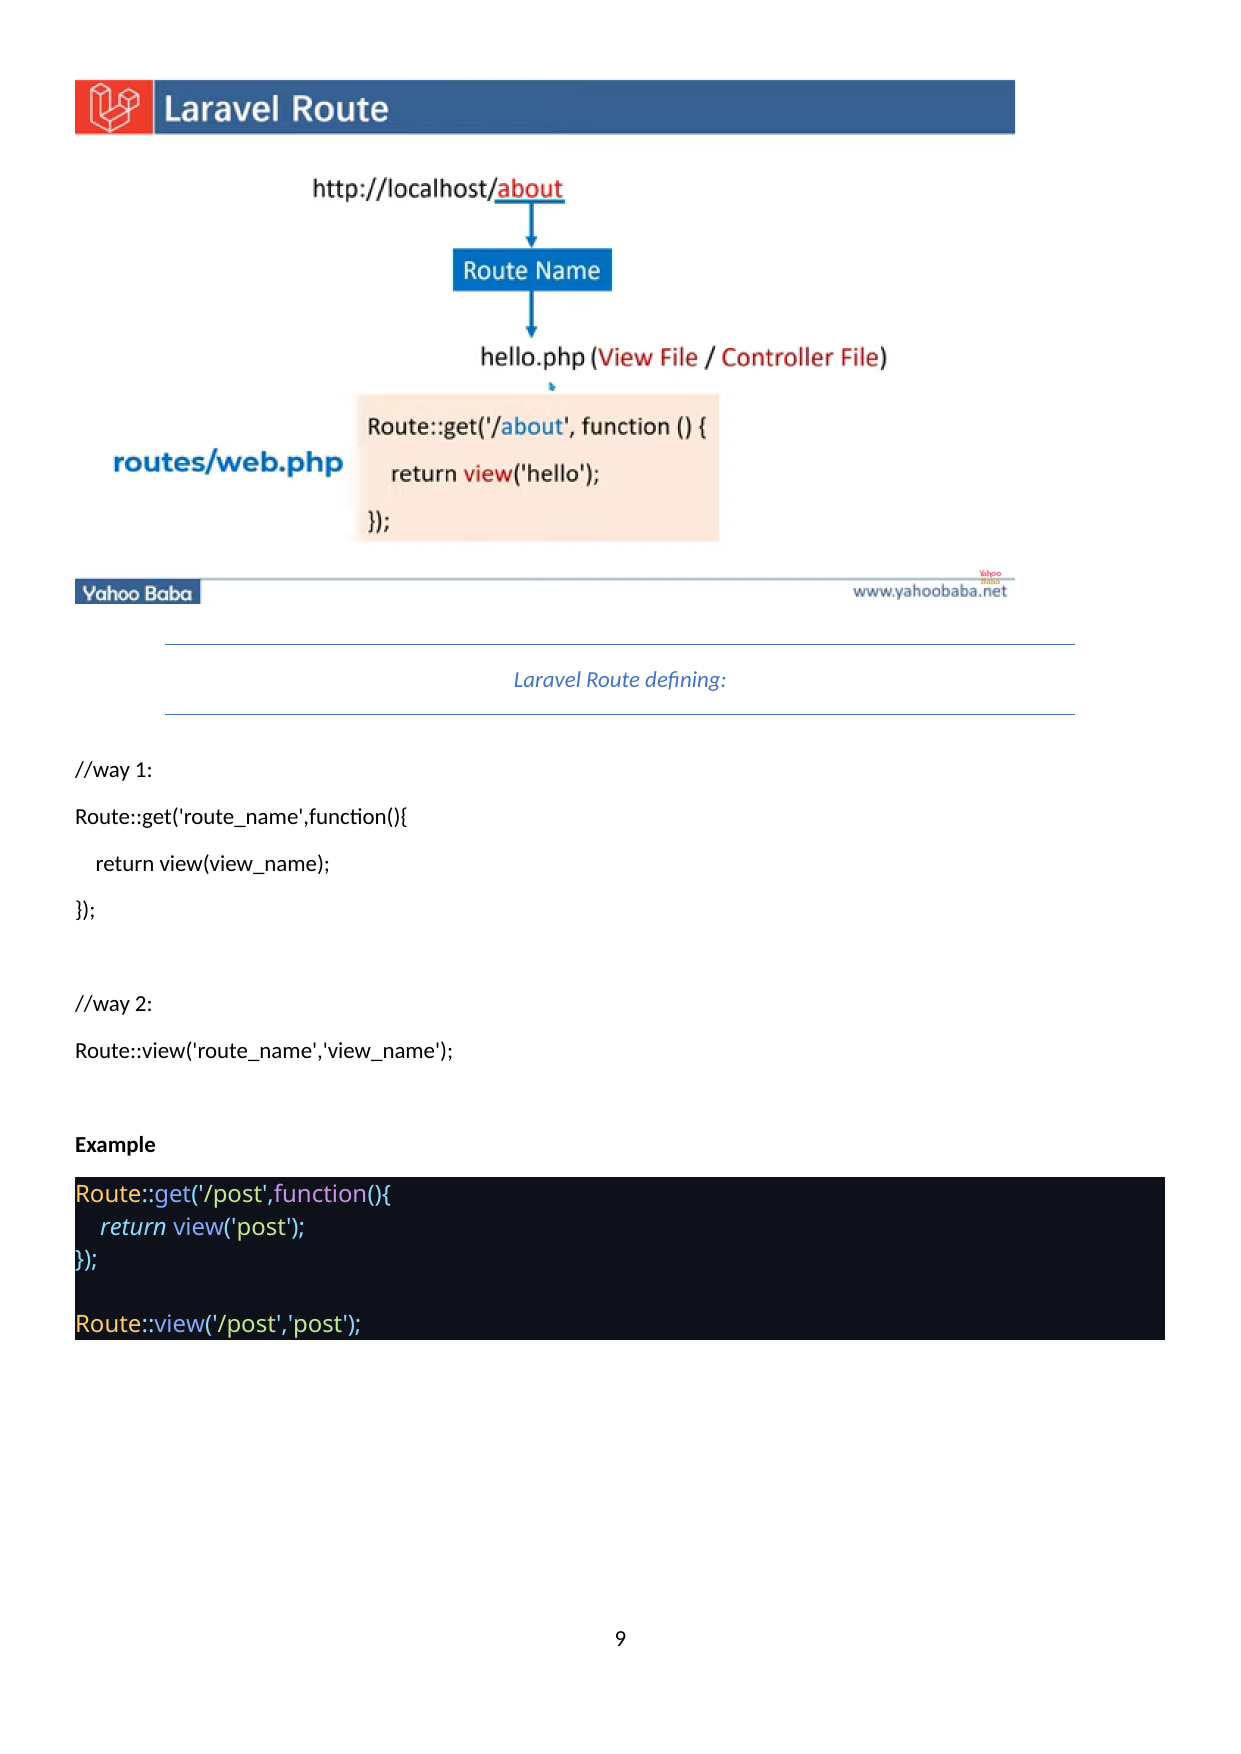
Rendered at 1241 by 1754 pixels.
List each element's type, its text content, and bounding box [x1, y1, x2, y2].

text return view('post'); [75, 1209, 1165, 1242]
text Route::get('/post',function(){ [75, 1177, 1165, 1209]
text return view(view_name); [75, 849, 1165, 877]
text //way 1: [75, 755, 1165, 783]
text Route::view('route_name','view_name'); [75, 1036, 1165, 1064]
text }); [75, 1242, 1165, 1275]
text Example [75, 1130, 1165, 1158]
text Route::get('route_name',function(){ [75, 802, 1165, 830]
text //way 2: [75, 989, 1165, 1017]
text Route::view('/post','post'); [75, 1307, 1165, 1340]
text }); [75, 896, 1165, 924]
text Laravel Route defining: [165, 645, 1075, 714]
picture [75, 75, 1016, 604]
